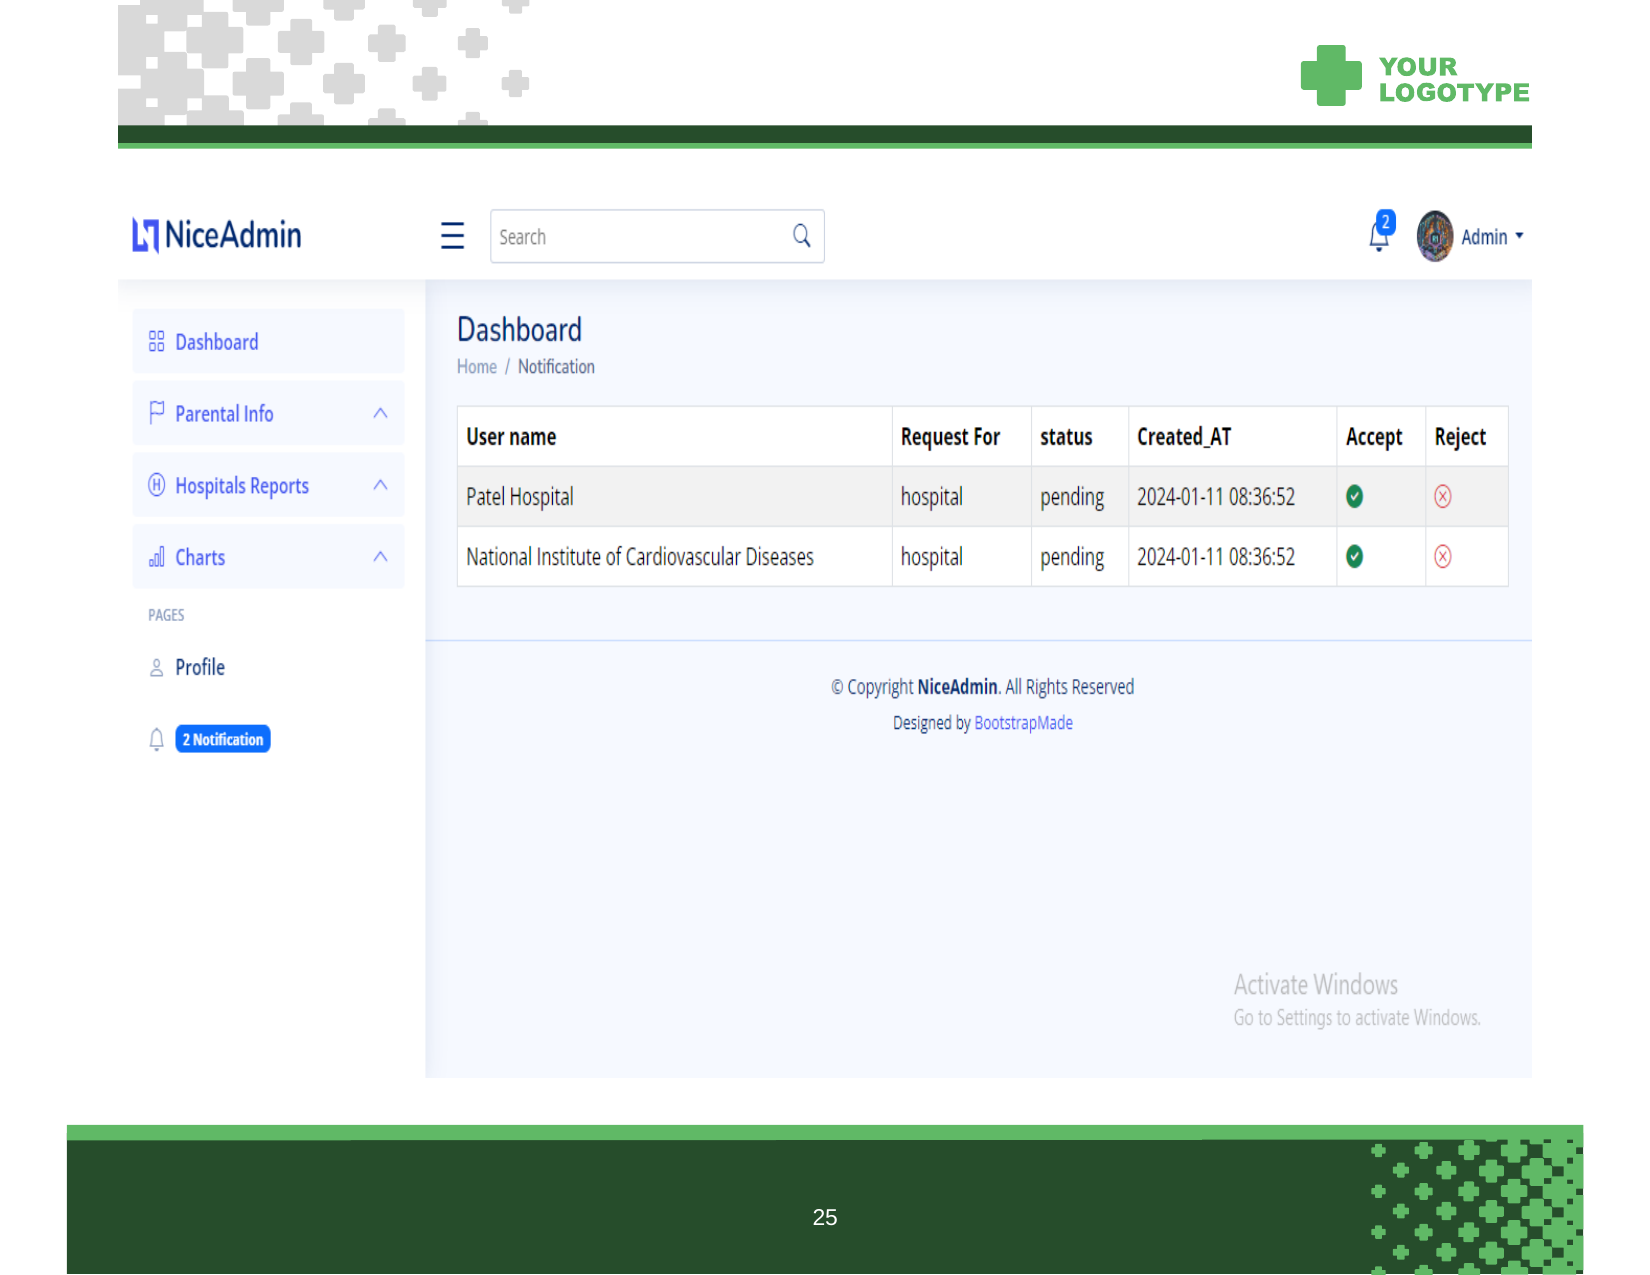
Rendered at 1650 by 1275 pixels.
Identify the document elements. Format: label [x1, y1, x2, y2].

picture [118, 205, 1532, 1078]
